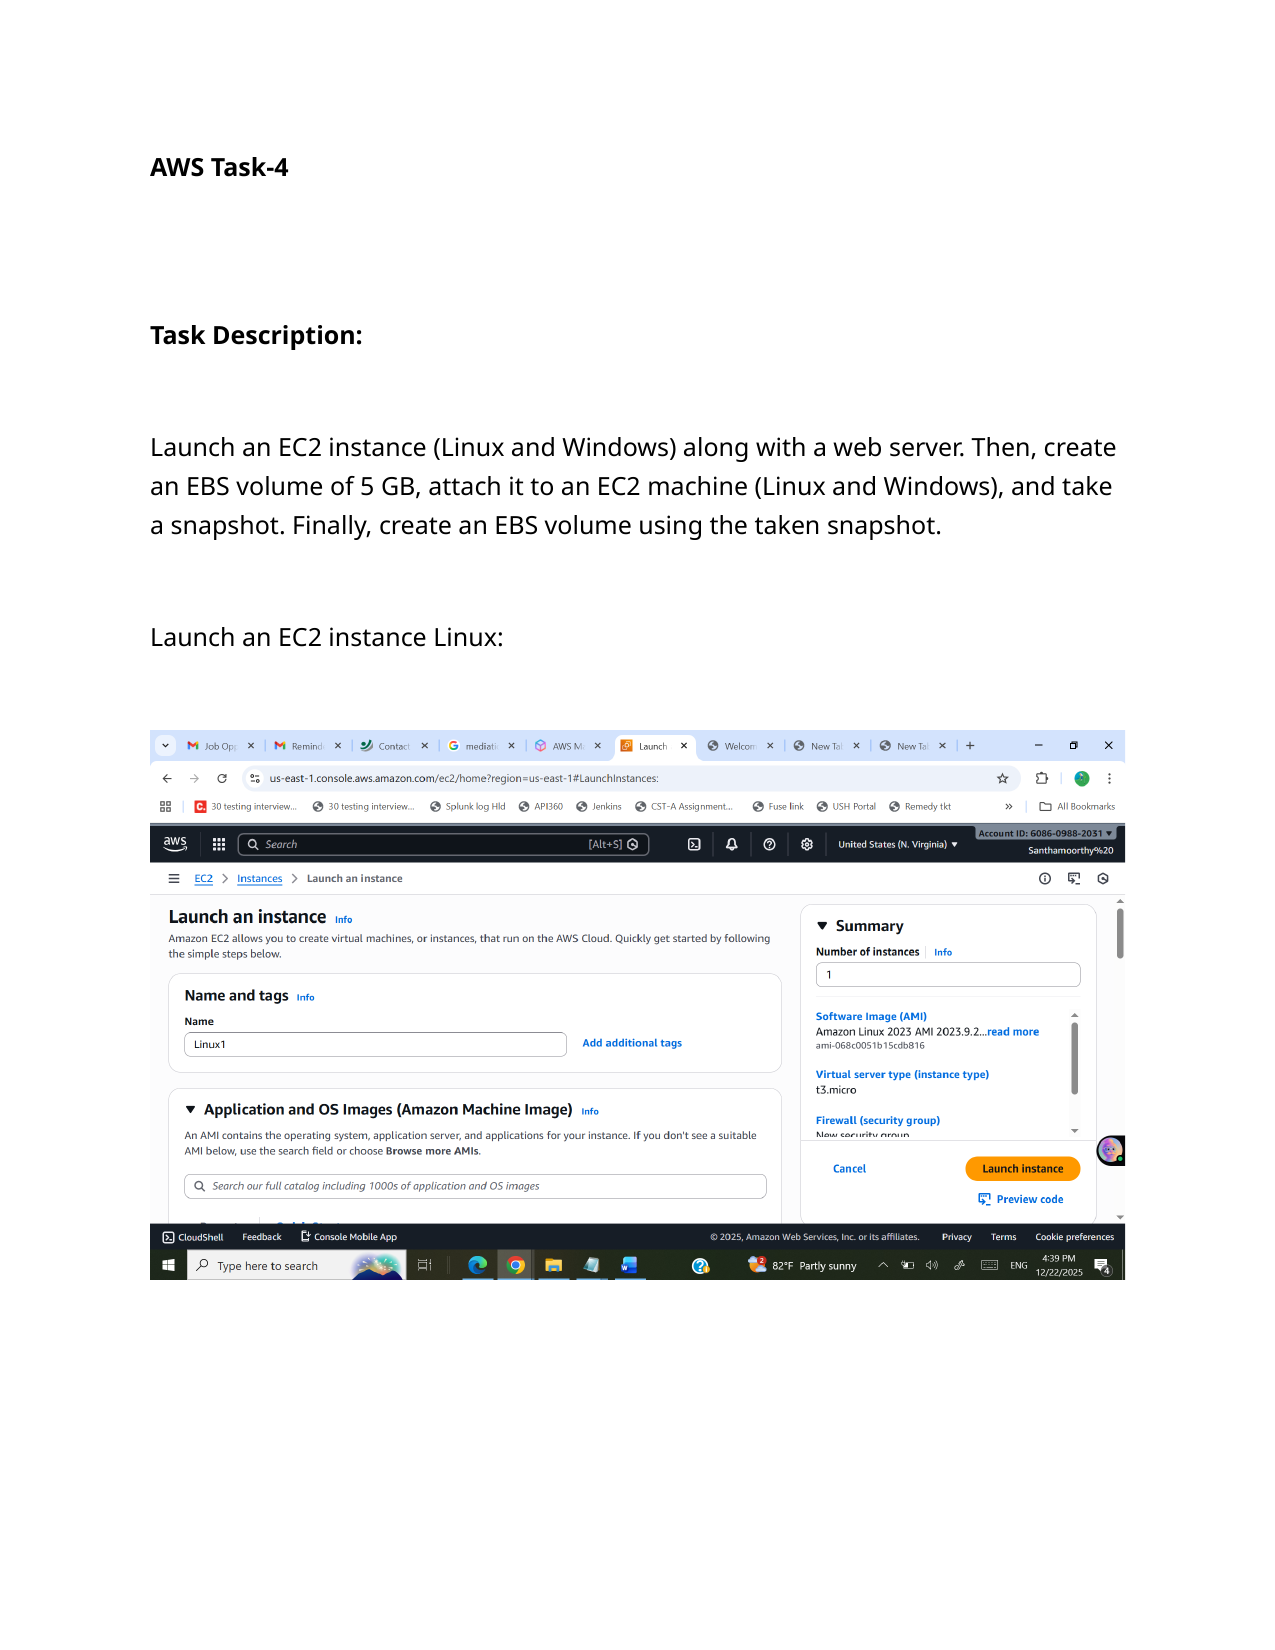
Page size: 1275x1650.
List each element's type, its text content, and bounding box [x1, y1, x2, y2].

text Task Description: [150, 317, 1125, 352]
text Launch an EC2 instance (Linux and Windows) along with a web server. Then, create an EBS volume of 5 GB, attach it to an EC2 machine (Linux and Windows), and take a snapshot. Finally, create an EBS volume using the taken snapshot. [150, 429, 1125, 542]
text AWS Task-4 [150, 150, 1125, 184]
text Launch an EC2 instance Linux: [150, 619, 1125, 653]
picture [150, 730, 1125, 1280]
